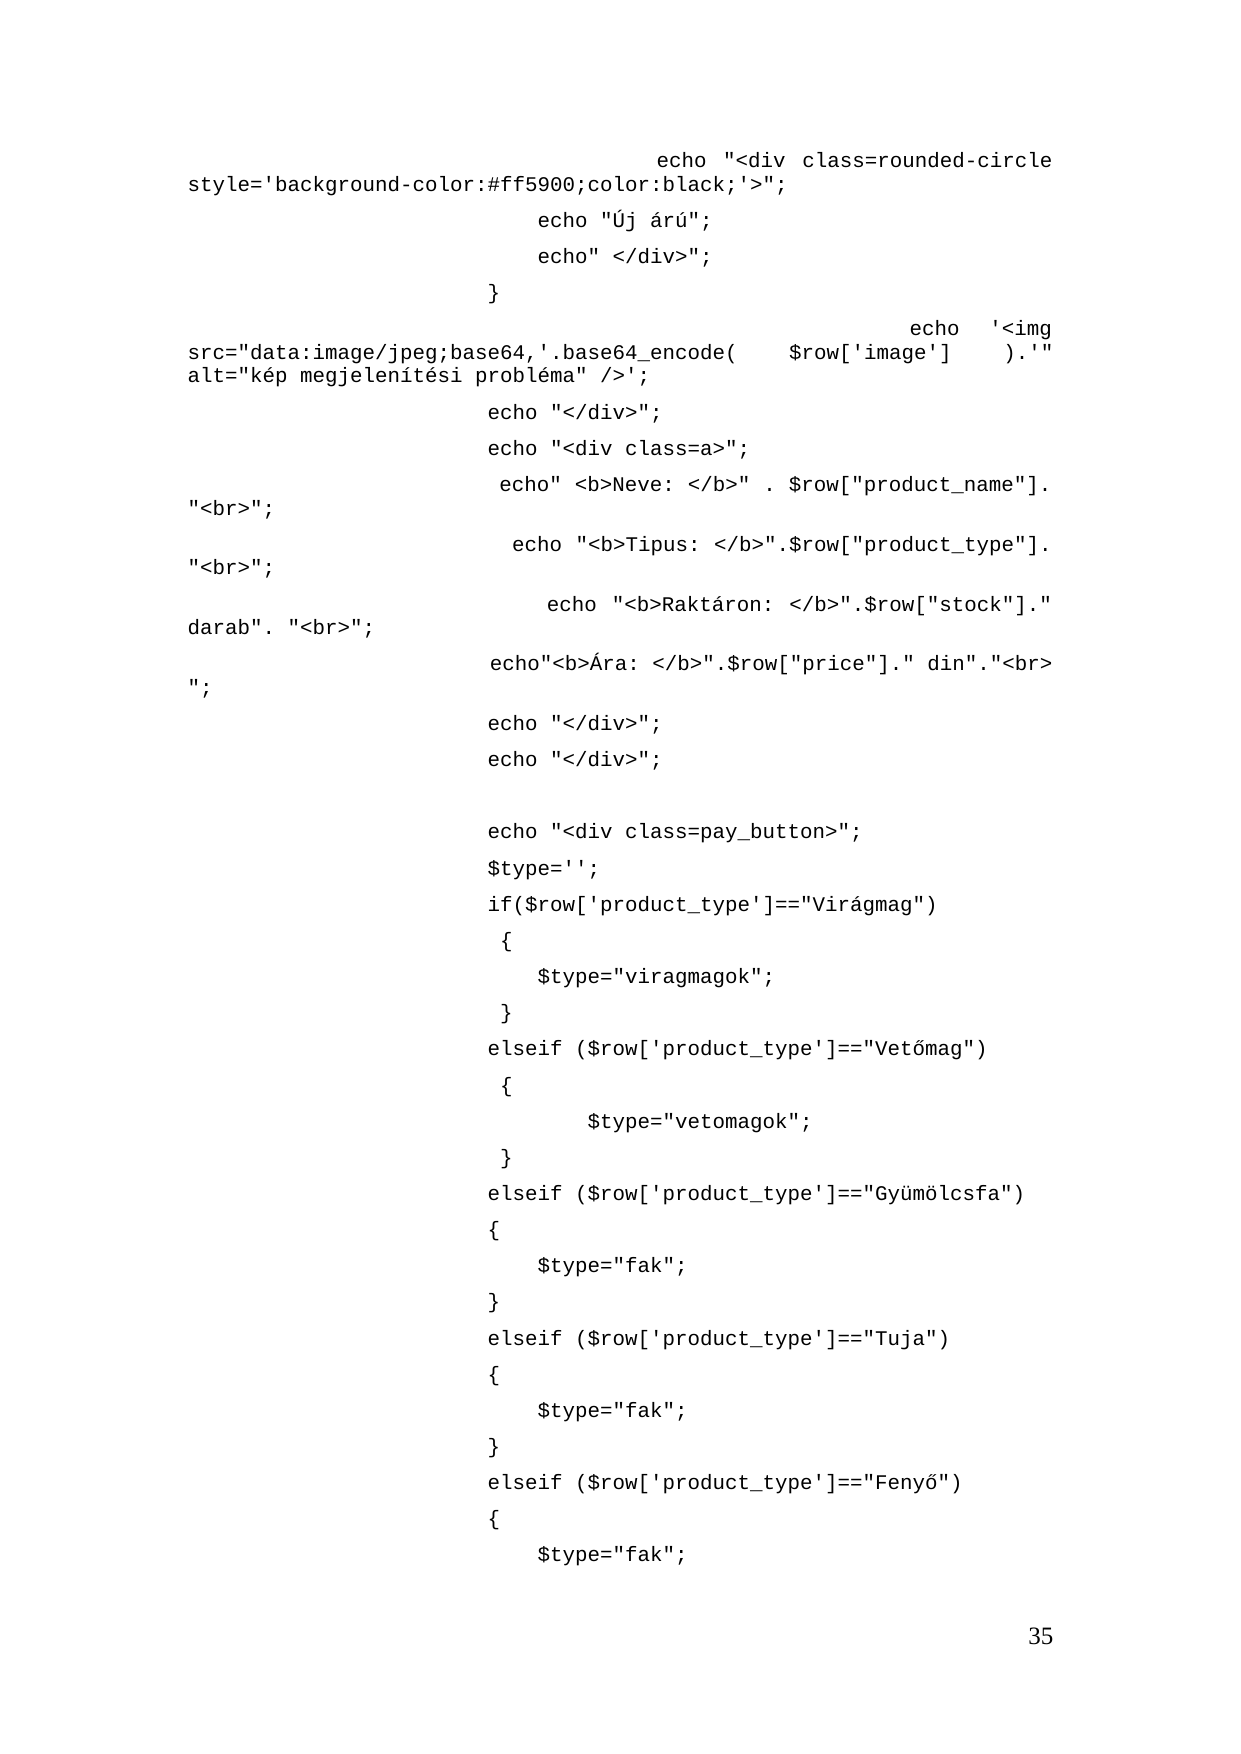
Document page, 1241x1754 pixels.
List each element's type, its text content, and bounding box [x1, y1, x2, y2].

text echo "</div>"; [187, 402, 1053, 425]
text { [187, 1508, 1053, 1532]
text echo "<b>Raktáron: </b>".$row["stock"]." darab". "<br>"; [187, 593, 1053, 641]
text $type="fak"; [187, 1255, 1053, 1279]
text echo "<b>Tipus: </b>".$row["product_type"]. "<br>"; [187, 534, 1053, 581]
text $type="vetomagok"; [187, 1111, 1053, 1134]
text $type="fak"; [187, 1400, 1053, 1423]
text echo '<img src="data:image/jpeg;base64,'.base64_encode( $row['image'] ).'" alt="kép megjelenítési probléma" />'; [187, 318, 1053, 389]
text } [187, 1147, 1053, 1171]
text elseif ($row['product_type']=="Fenyő") [187, 1472, 1053, 1496]
text echo "</div>"; [187, 749, 1053, 773]
text $type="viragmagok"; [187, 966, 1053, 990]
text echo "<div class=pay_button>"; [187, 822, 1053, 845]
text echo "Új árú"; [187, 210, 1053, 233]
text } [187, 282, 1053, 306]
text } [187, 1002, 1053, 1026]
text { [187, 930, 1053, 954]
text elseif ($row['product_type']=="Vetőmag") [187, 1038, 1053, 1062]
text echo "<div class=a>"; [187, 438, 1053, 461]
text echo" <b>Neve: </b>" . $row["product_name"]. "<br>"; [187, 474, 1053, 521]
text { [187, 1074, 1053, 1098]
text echo "<div class=rounded-circle style='background-color:#ff5900;color:black;'>"; [187, 150, 1053, 197]
text { [187, 1364, 1053, 1387]
text if($row['product_type']=="Virágmag") [187, 894, 1053, 917]
text echo"<b>Ára: </b>".$row["price"]." din"."<br> "; [187, 653, 1053, 701]
text } [187, 1436, 1053, 1460]
text $type=''; [187, 858, 1053, 881]
text $type="fak"; [187, 1544, 1053, 1568]
text elseif ($row['product_type']=="Gyümölcsfa") [187, 1183, 1053, 1207]
text } [187, 1291, 1053, 1315]
text { [187, 1219, 1053, 1243]
text echo" </div>"; [187, 246, 1053, 269]
text elseif ($row['product_type']=="Tuja") [187, 1328, 1053, 1351]
text echo "</div>"; [187, 713, 1053, 737]
